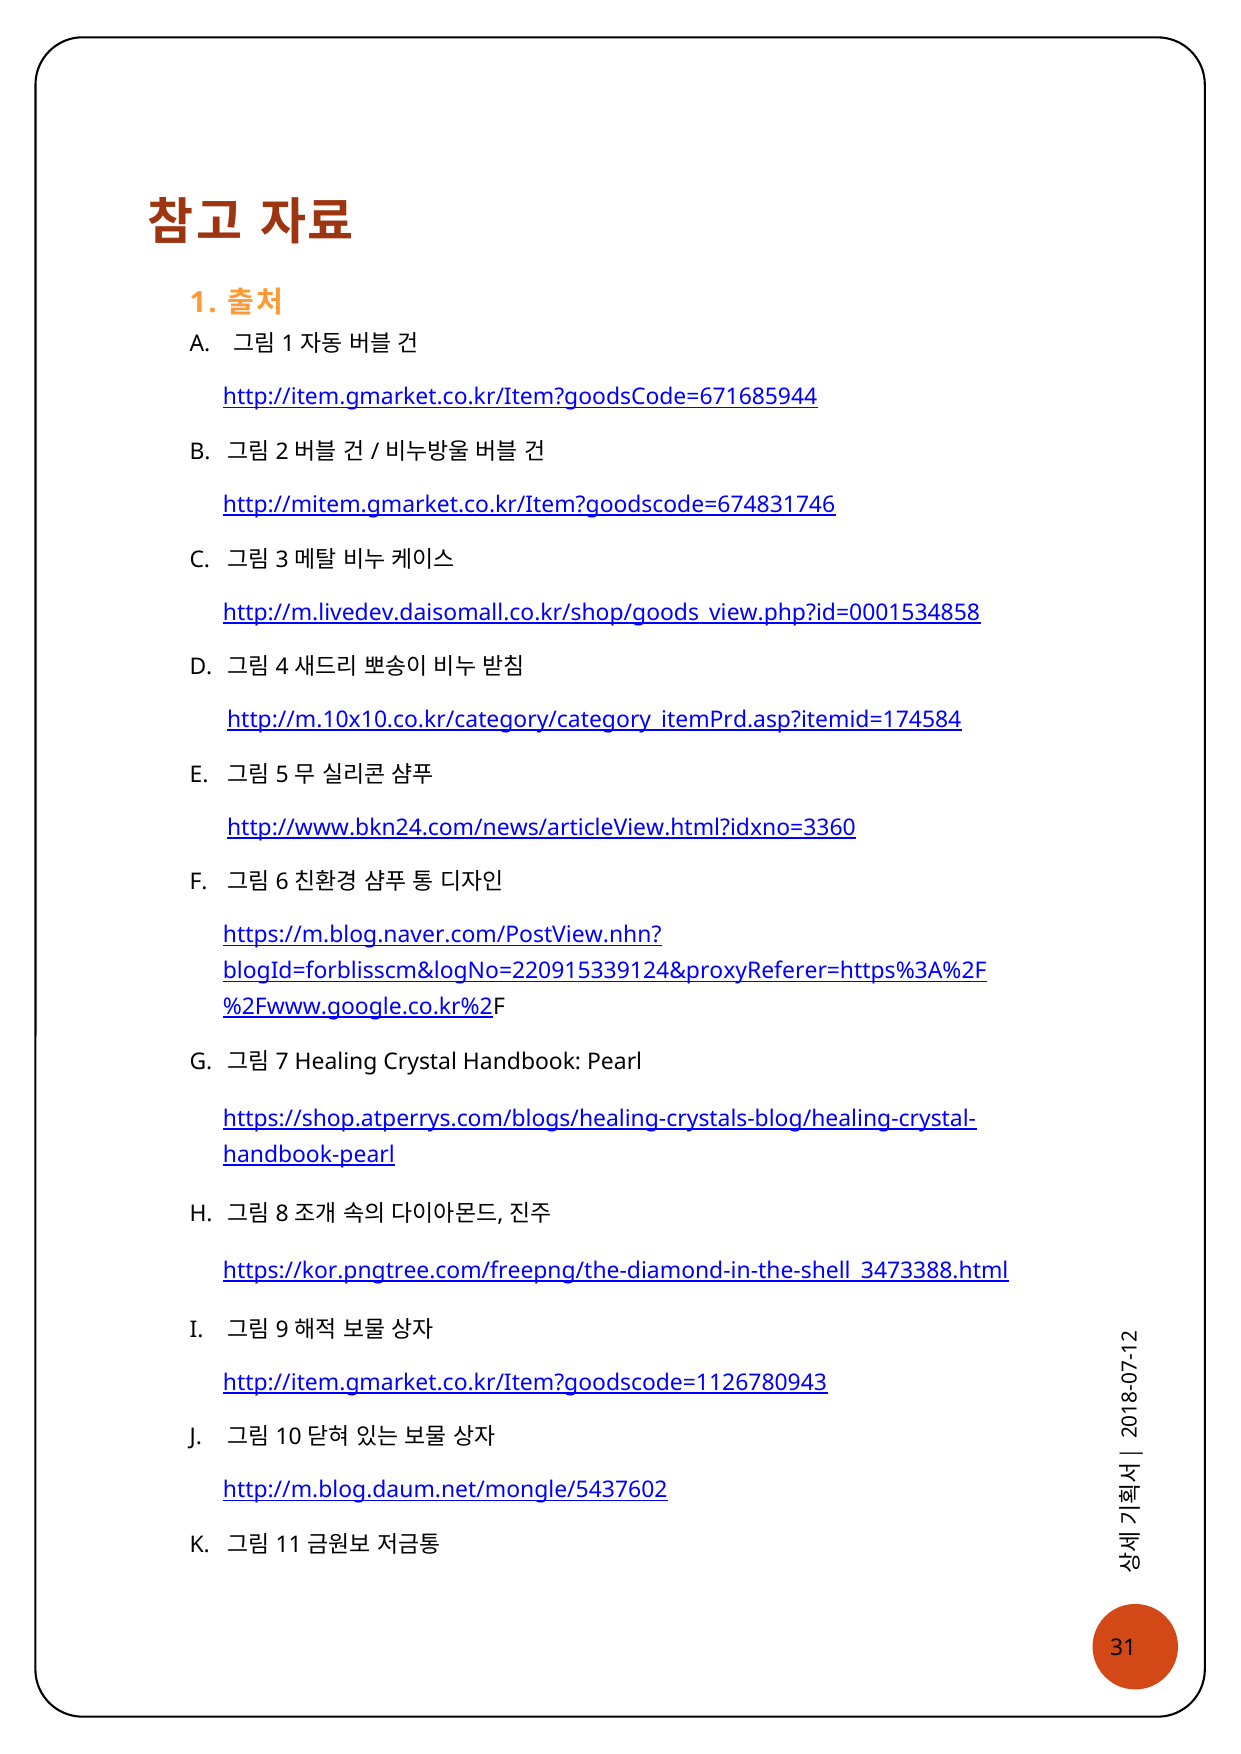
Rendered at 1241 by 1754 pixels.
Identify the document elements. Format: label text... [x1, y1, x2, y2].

text https://m.blog.naver.com/PostView.nhn?blogId=forblisscm&logNo=220915339124&proxyReferer=https%3A%2F%2Fwww.google.co.kr%2F [223, 918, 1092, 1021]
text http://m.10x10.co.kr/category/category_itemPrd.asp?itemid=174584 [227, 703, 1092, 734]
list 그림 8 조개 속의 다이아몬드, 진주 [189, 1194, 1092, 1228]
subtitle 참고 자료 [148, 181, 1092, 254]
text http://m.livedev.daisomall.co.kr/shop/goods_view.php?id=0001534858 [223, 595, 1092, 627]
list 그림 10 닫혀 있는 보물 상자 [189, 1418, 1092, 1451]
text http://mitem.gmarket.co.kr/Item?goodscode=674831746 [223, 488, 1092, 519]
list 그림 2 버블 건 / 비누방울 버블 건 [189, 433, 1092, 466]
list 그림 3 메탈 비누 케이스 [189, 540, 1092, 574]
list 그림 11 금원보 저금통 [189, 1526, 1092, 1559]
list 그림 4 새드리 뽀송이 비누 받침 [189, 648, 1092, 681]
list 그림 7 Healing Crystal Handbook: Pearl [189, 1043, 1092, 1076]
list 그림 9 해적 보물 상자 [189, 1311, 1092, 1344]
text http://www.bkn24.com/news/articleView.html?idxno=3360 [227, 811, 1092, 842]
list 그림 5 무 실리콘 샴푸 [189, 756, 1092, 789]
list 그림 1 자동 버블 건 [189, 325, 1092, 358]
text http://item.gmarket.co.kr/Item?goodscode=1126780943 [223, 1366, 1092, 1397]
list 그림 6 친환경 샴푸 통 디자인 [189, 863, 1092, 897]
text https://shop.atperrys.com/blogs/healing-crystals-blog/healing-crystal-handbook-pearl [223, 1102, 1092, 1169]
text https://kor.pngtree.com/freepng/the-diamond-in-the-shell_3473388.html [223, 1254, 1092, 1285]
text http://m.blog.daum.net/mongle/5437602 [223, 1473, 1092, 1504]
subtitle 출처 [189, 279, 1092, 321]
text http://item.gmarket.co.kr/Item?goodsCode=671685944 [223, 380, 1092, 411]
